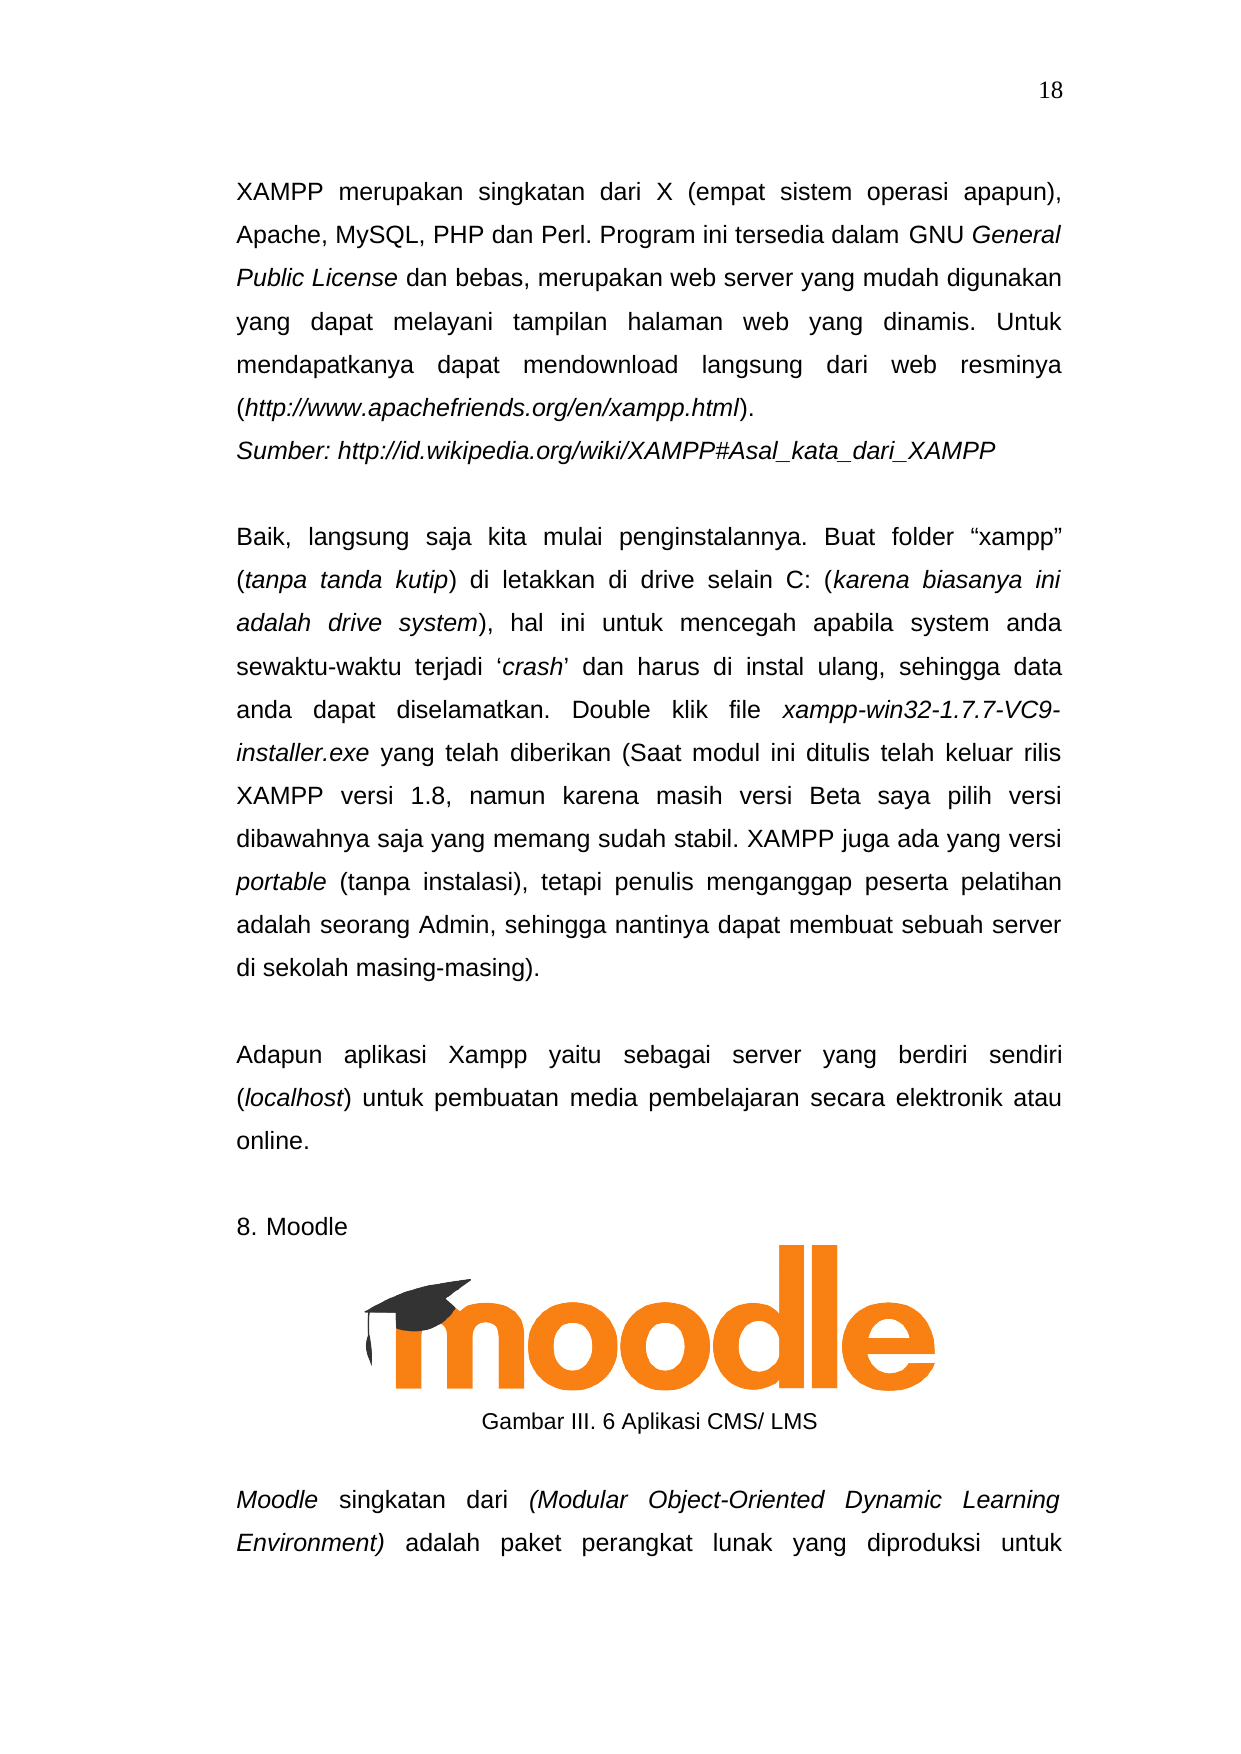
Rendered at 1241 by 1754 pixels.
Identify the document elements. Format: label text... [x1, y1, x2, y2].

picture [364, 1245, 935, 1391]
text Moodle [236, 1212, 1063, 1241]
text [236, 1255, 1063, 1557]
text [236, 177, 1063, 422]
text Sumber: http://id.wikipedia.org/wiki/XAMPP#Asal_kata_dari_XAMPP [236, 436, 1063, 465]
text Baik, langsung saja kita mulai penginstalannya. Buat folder “xampp” (tanpa tanda kutip) di letakkan di drive selain C: (karena biasanya ini adalah drive system), hal ini untuk mencegah apabila system anda sewaktu-waktu terjadi ‘crash’ dan harus di instal ulang, sehingga data anda dapat diselamatkan. Double klik file xampp-win32-1.7.7-VC9-installer.exe yang telah diberikan (Saat modul ini ditulis telah keluar rilis XAMPP versi 1.8, namun karena masih versi Beta saya pilih versi dibawahnya saja yang memang sudah stabil. XAMPP juga ada yang versi portable (tanpa instalasi), tetapi penulis menganggap peserta pelatihan adalah seorang Admin, sehingga nantinya dapat membuat sebuah server di sekolah masing-masing). [236, 522, 1063, 982]
text Adapun aplikasi Xampp yaitu sebagai server yang berdiri sendiri (localhost) untuk pembuatan media pembelajaran secara elektronik atau online. [236, 1040, 1063, 1155]
